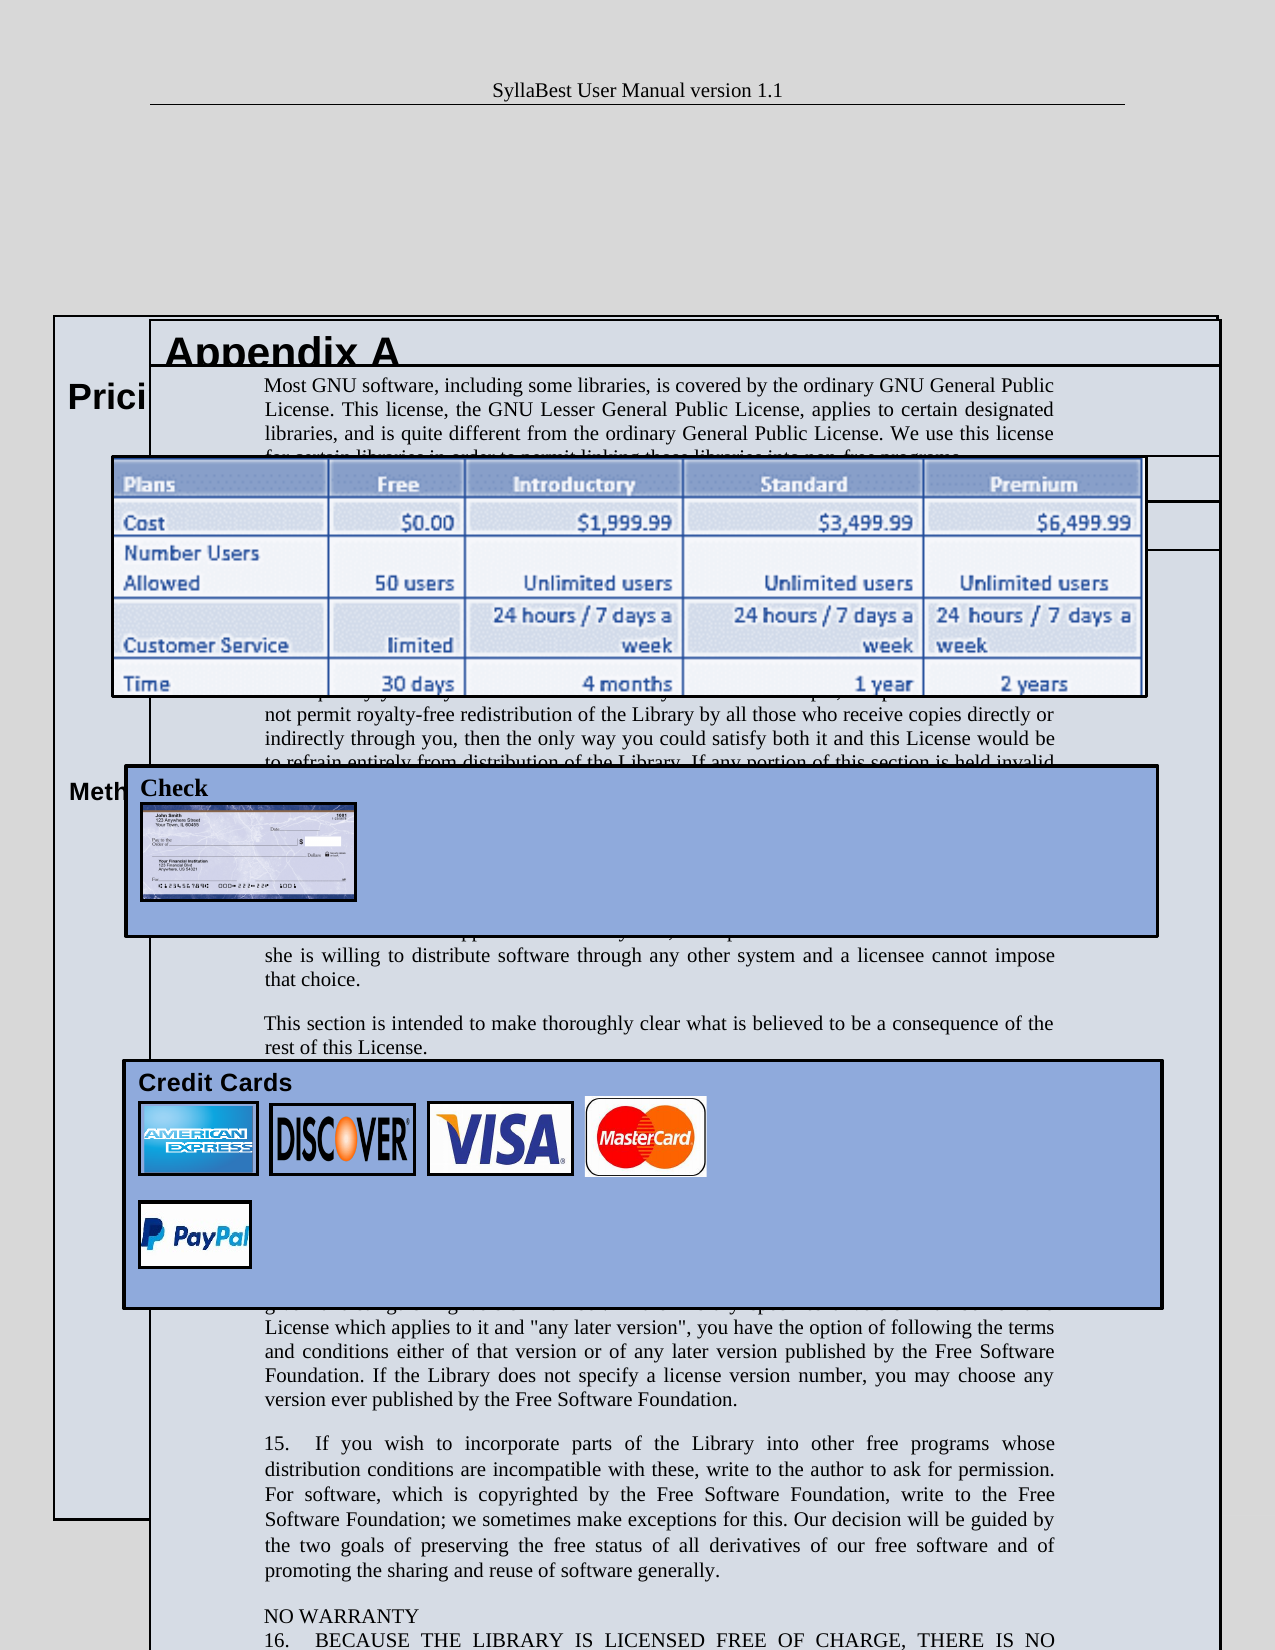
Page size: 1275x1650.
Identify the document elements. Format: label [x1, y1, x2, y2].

picture [141, 1204, 249, 1266]
picture [273, 1106, 413, 1173]
picture [141, 1104, 256, 1173]
picture [143, 805, 354, 899]
